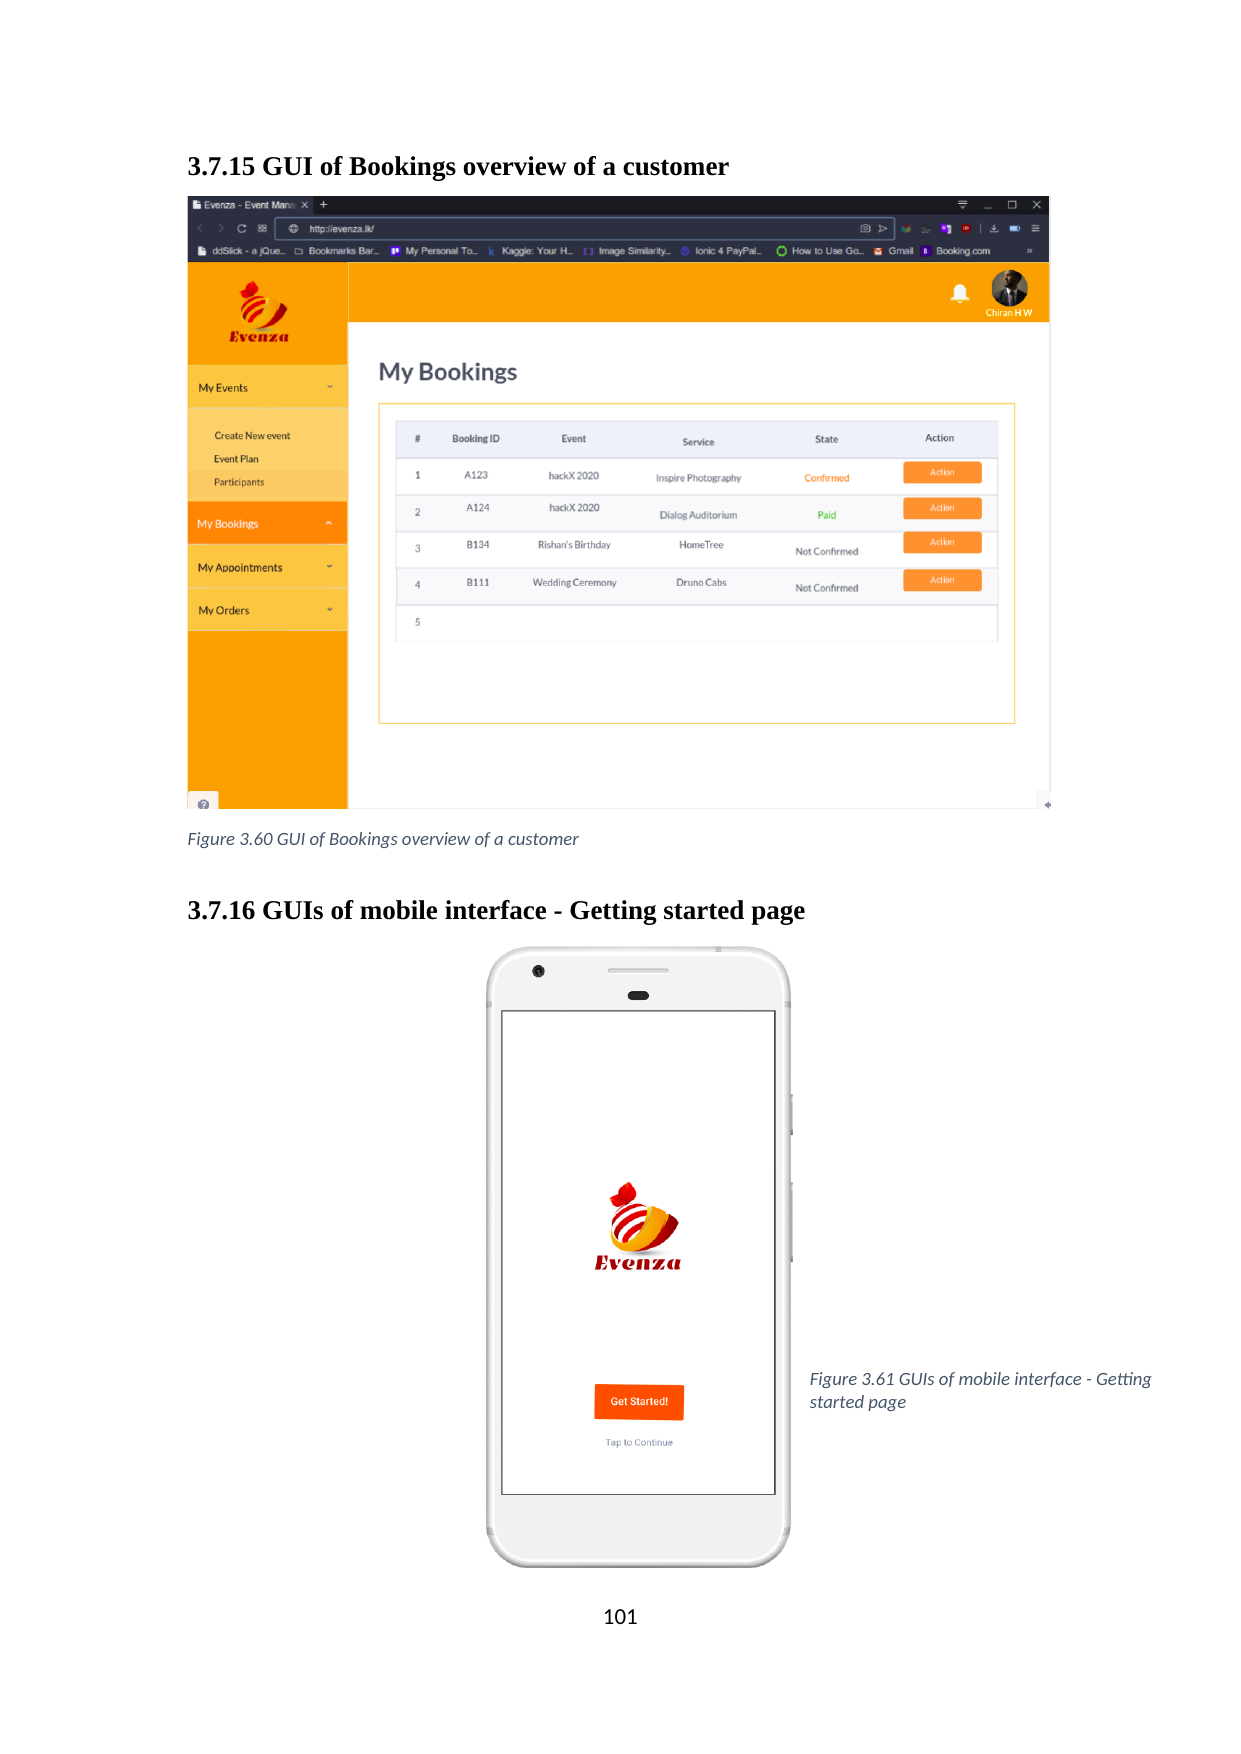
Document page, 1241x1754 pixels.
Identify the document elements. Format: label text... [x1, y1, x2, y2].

picture [455, 1107, 821, 1573]
subtitle 3.7.17 GUIs of mobile interface - Service list [187, 1075, 1053, 1107]
text Figure 3.60 GUI of Bookings overview of a customer [187, 827, 1053, 873]
picture [187, 196, 1051, 809]
picture [455, 941, 821, 1075]
subtitle 3.7.15 GUI of Bookings overview of a customer [187, 150, 1053, 181]
subtitle 3.7.16 GUIs of mobile interface - Getting started page [187, 894, 1053, 925]
